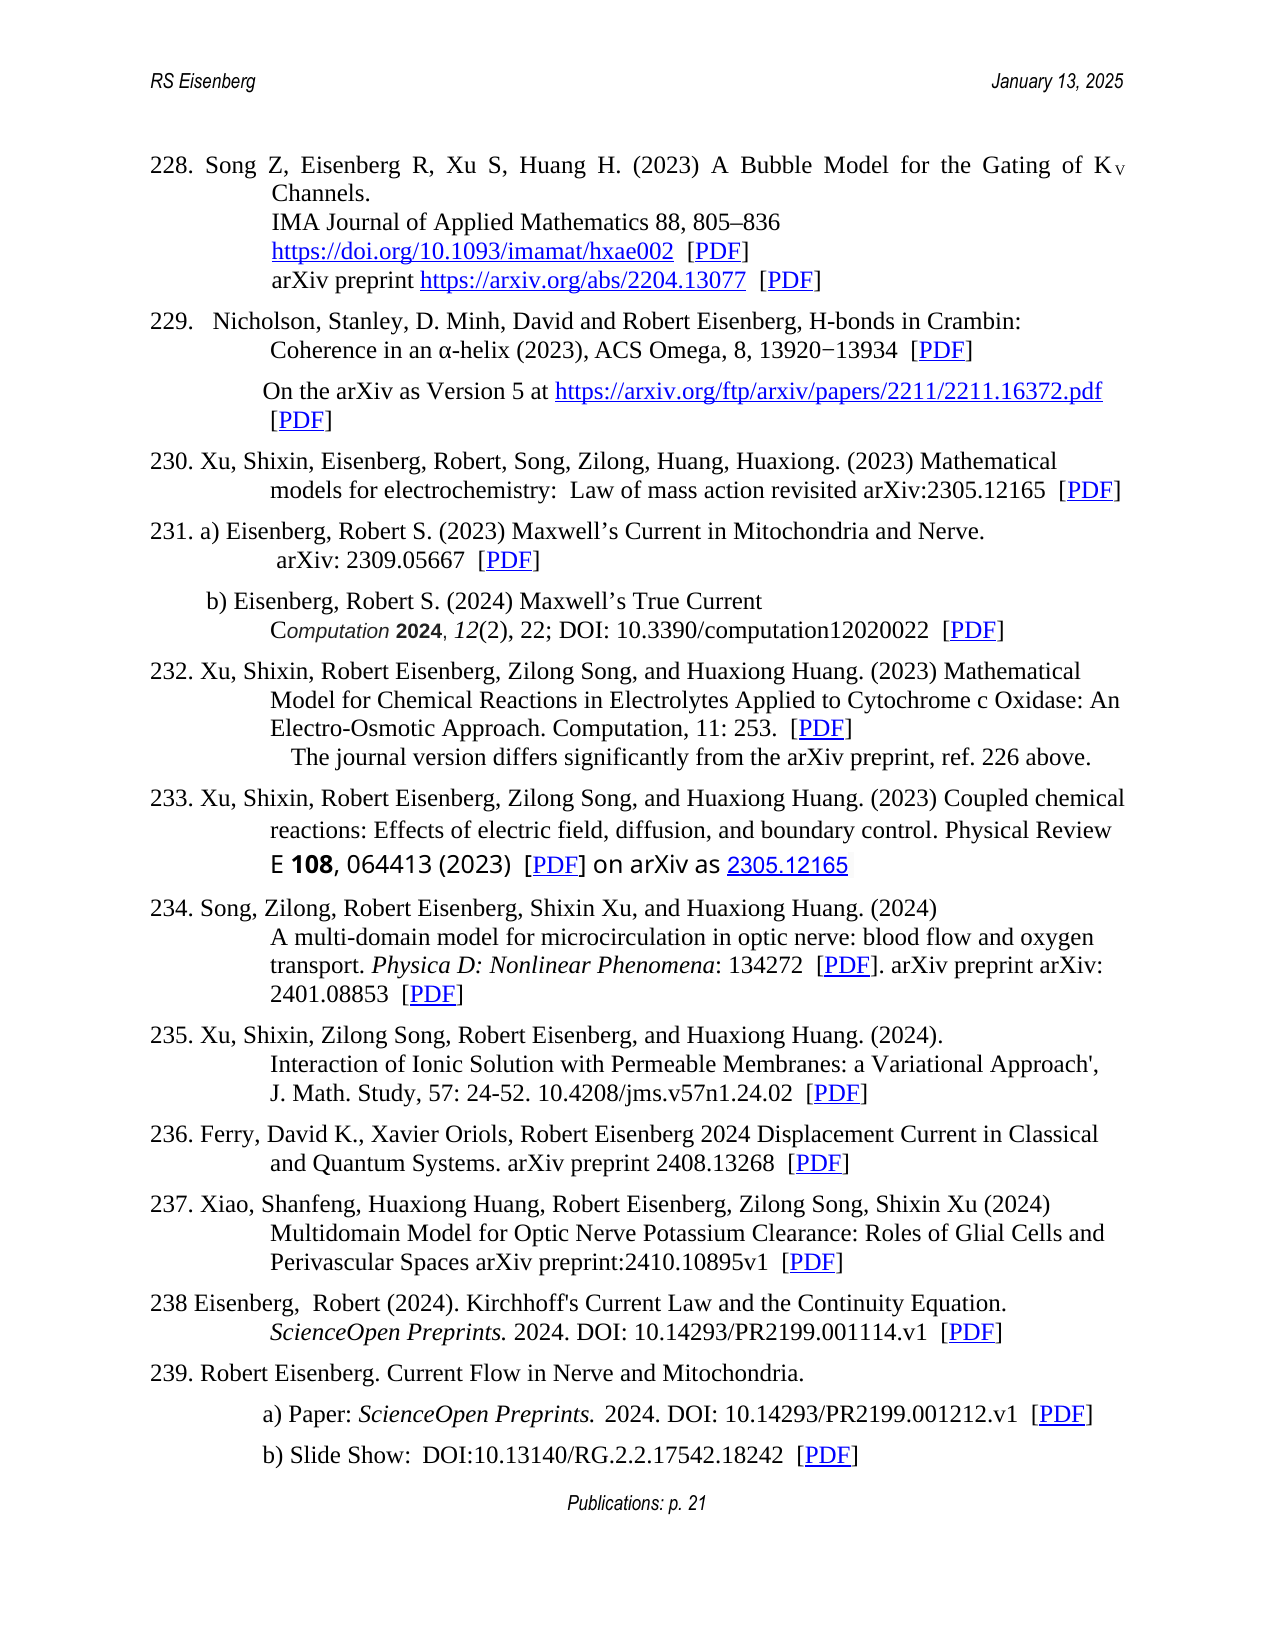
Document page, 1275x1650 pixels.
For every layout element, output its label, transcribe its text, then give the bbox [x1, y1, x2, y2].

text 238 Eisenberg, Robert (2024). Kirchhoff's Current Law and the Continuity Equation. ScienceOpen Preprints. 2024. DOI: 10.14293/PR2199.001114.v1 [PDF] [150, 1288, 1125, 1345]
text IMA Journal of Applied Mathematics 88, 805–836 [271, 207, 1125, 236]
text 236. Ferry, David K., Xavier Oriols, Robert Eisenberg 2024 Displacement Current in Classical and Quantum Systems. arXiv preprint 2408.13268 [PDF] [150, 1119, 1125, 1177]
text The journal version differs significantly from the arXiv preprint, ref. 226 above. [291, 742, 1125, 771]
text 231. a) Eisenberg, Robert S. (2023) Maxwell’s Current in Mitochondria and Nerve. arXiv: 2309.05667 [PDF] [150, 516, 1125, 573]
text 230. Xu, Shixin, Eisenberg, Robert, Song, Zilong, Huang, Huaxiong. (2023) Mathematical models for electrochemistry: Law of mass action revisited arXiv:2305.12165 [PDF] [150, 446, 1125, 503]
text 232. Xu, Shixin, Robert Eisenberg, Zilong Song, and Huaxiong Huang. (2023) Mathematical Model for Chemical Reactions in Electrolytes Applied to Cytochrome c Oxidase: An Electro-Osmotic Approach. Computation, 11: 253. [PDF] [150, 656, 1125, 742]
text arXiv preprint https://arxiv.org/abs/2204.13077 [PDF] [271, 265, 1125, 293]
text b) Eisenberg, Robert S. (2024) Maxwell’s True Current Computation 2024, 12(2), 22; DOI: 10.3390/computation12020022 [PDF] [206, 586, 1125, 643]
text 233. Xu, Shixin, Robert Eisenberg, Zilong Song, and Huaxiong Huang. (2023) Coupled chemical reactions: Effects of electric field, diffusion, and boundary control. Physical Review E 108, 064413 (2023) [PDF] on arXiv as 2305.12165 [150, 783, 1125, 880]
text 228. Song Z, Eisenberg R, Xu S, Huang H. (2023) A Bubble Model for the Gating of KV Channels. [150, 150, 1125, 207]
text https://doi.org/10.1093/imamat/hxae002 [PDF] [271, 236, 1125, 265]
text 239. Robert Eisenberg. Current Flow in Nerve and Mitochondria. [150, 1358, 1125, 1387]
text b) Slide Show: DOI:10.13140/RG.2.2.17542.18242 [PDF] [150, 1440, 1125, 1469]
text 229. Nicholson, Stanley, D. Minh, David and Robert Eisenberg, H-bonds in Crambin: Coherence in an α-helix (2023), ACS Omega, 8, 13920−13934 [PDF] [150, 306, 1125, 363]
text 237. Xiao, Shanfeng, Huaxiong Huang, Robert Eisenberg, Zilong Song, Shixin Xu (2024) Multidomain Model for Optic Nerve Potassium Clearance: Roles of Glial Cells and Perivascular Spaces arXiv preprint:2410.10895v1 [PDF] [150, 1189, 1125, 1275]
text 235. Xu, Shixin, Zilong Song, Robert Eisenberg, and Huaxiong Huang. (2024). Interaction of Ionic Solution with Permeable Membranes: a Variational Approach', J. Math. Study, 57: 24-52. 10.4208/jms.v57n1.24.02 [PDF] [150, 1020, 1125, 1107]
text a) Paper: ScienceOpen Preprints. 2024. DOI: 10.14293/PR2199.001212.v1 [PDF] [262, 1399, 1125, 1428]
text 234. Song, Zilong, Robert Eisenberg, Shixin Xu, and Huaxiong Huang. (2024) A multi-domain model for microcirculation in optic nerve: blood flow and oxygen transport. Physica D: Nonlinear Phenomena: 134272 [PDF]. arXiv preprint arXiv: 2401.08853 [PDF] [150, 893, 1125, 1008]
text On the arXiv as Version 5 at https://arxiv.org/ftp/arxiv/papers/2211/2211.16372.pdf [PDF] [262, 376, 1125, 433]
